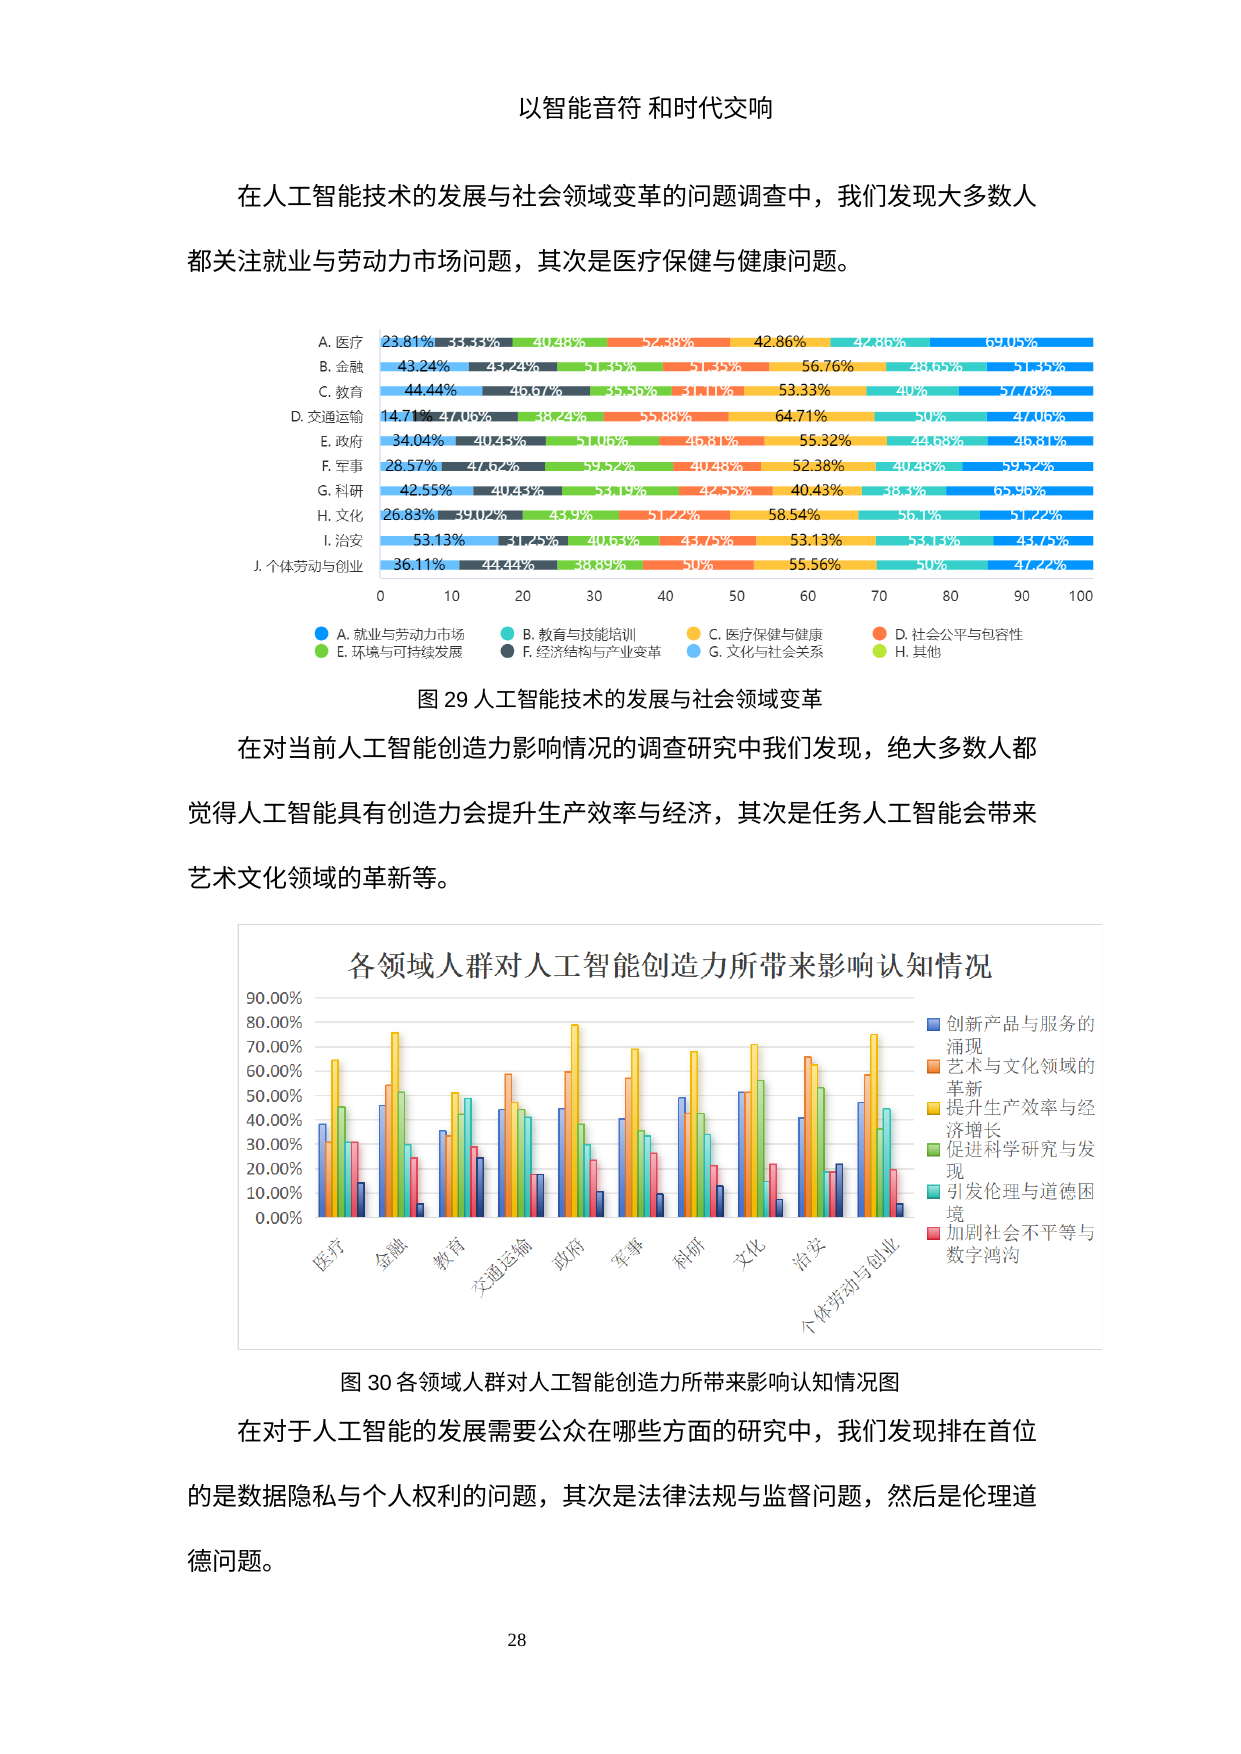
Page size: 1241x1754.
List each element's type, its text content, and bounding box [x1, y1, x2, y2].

text 图 30 各领域人群对人工智能创造力所带来影响认知情况图 [187, 1364, 1053, 1397]
text 图 29 人工智能技术的发展与社会领域变革 [187, 682, 1053, 714]
text 在人工智能技术的发展与社会领域变革的问题调查中，我们发现大多数人都关注就业与劳动力市场问题，其次是医疗保健与健康问题。 [187, 162, 1053, 292]
text 在对当前人工智能创造力影响情况的调查研究中我们发现，绝大多数人都觉得人工智能具有创造力会提升生产效率与经济，其次是任务人工智能会带来艺术文化领域的革新等。 [187, 714, 1053, 909]
picture [237, 924, 1103, 1350]
text 在对于人工智能的发展需要公众在哪些方面的研究中，我们发现排在首位的是数据隐私与个人权利的问题，其次是法律法规与监督问题，然后是伦理道德问题。 [187, 1397, 1053, 1592]
picture [237, 303, 1103, 671]
